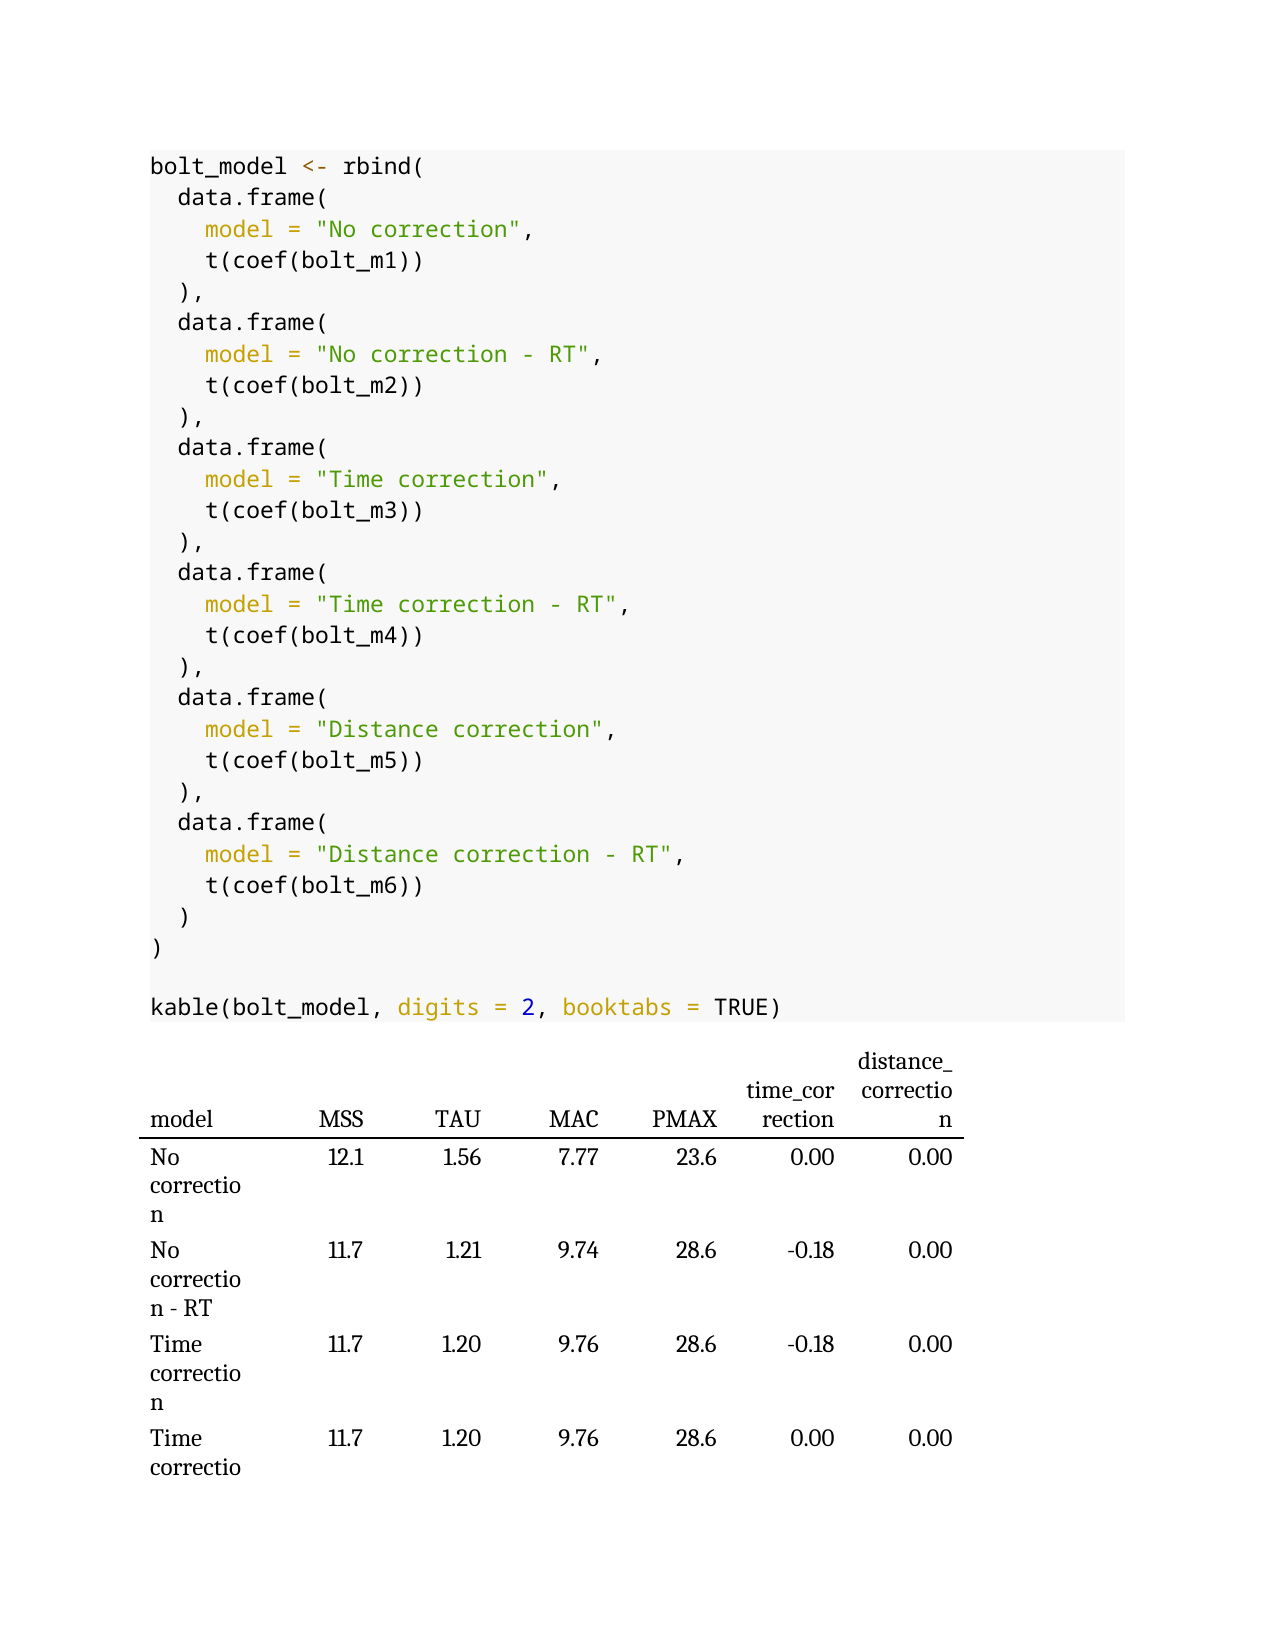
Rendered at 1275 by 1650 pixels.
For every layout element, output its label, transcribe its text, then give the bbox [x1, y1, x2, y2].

table_cell 28.6 [610, 1233, 728, 1326]
table_cell 9.76 [492, 1326, 610, 1420]
table_cell 11.7 [257, 1420, 374, 1481]
table_cell 0.00 [846, 1233, 963, 1326]
table_header MAC [492, 1043, 610, 1137]
table_header TAU [374, 1043, 492, 1137]
table_cell 28.6 [610, 1326, 728, 1420]
table_cell No correction - RT [139, 1233, 257, 1326]
table_cell 0.00 [728, 1420, 846, 1481]
table_cell 1.56 [374, 1139, 492, 1232]
table_header model [139, 1043, 257, 1137]
table_cell No correction [139, 1139, 257, 1232]
table_cell 9.76 [492, 1420, 610, 1481]
table_cell 12.1 [257, 1139, 374, 1232]
table_header MSS [257, 1043, 374, 1137]
table_header PMAX [610, 1043, 728, 1137]
table_cell 1.21 [374, 1233, 492, 1326]
table_cell -0.18 [728, 1233, 846, 1326]
table_cell 0.00 [728, 1139, 846, 1232]
table_cell 1.20 [374, 1326, 492, 1420]
table_cell 28.6 [610, 1420, 728, 1481]
table_cell 1.20 [374, 1420, 492, 1481]
table_cell Time correction [139, 1326, 257, 1420]
table_cell 23.6 [610, 1139, 728, 1232]
table_cell 7.77 [492, 1139, 610, 1232]
table_cell 11.7 [257, 1233, 374, 1326]
table_header time_correction [728, 1043, 846, 1137]
table_cell 0.00 [846, 1326, 963, 1420]
table_cell Time correction - RT [139, 1420, 257, 1481]
table_cell 0.00 [846, 1420, 963, 1481]
table_cell 11.7 [257, 1326, 374, 1420]
table_cell 0.00 [846, 1139, 963, 1232]
table_cell -0.18 [728, 1326, 846, 1420]
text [150, 150, 1125, 1022]
table_header distance_correction [846, 1043, 963, 1137]
table_cell 9.74 [492, 1233, 610, 1326]
